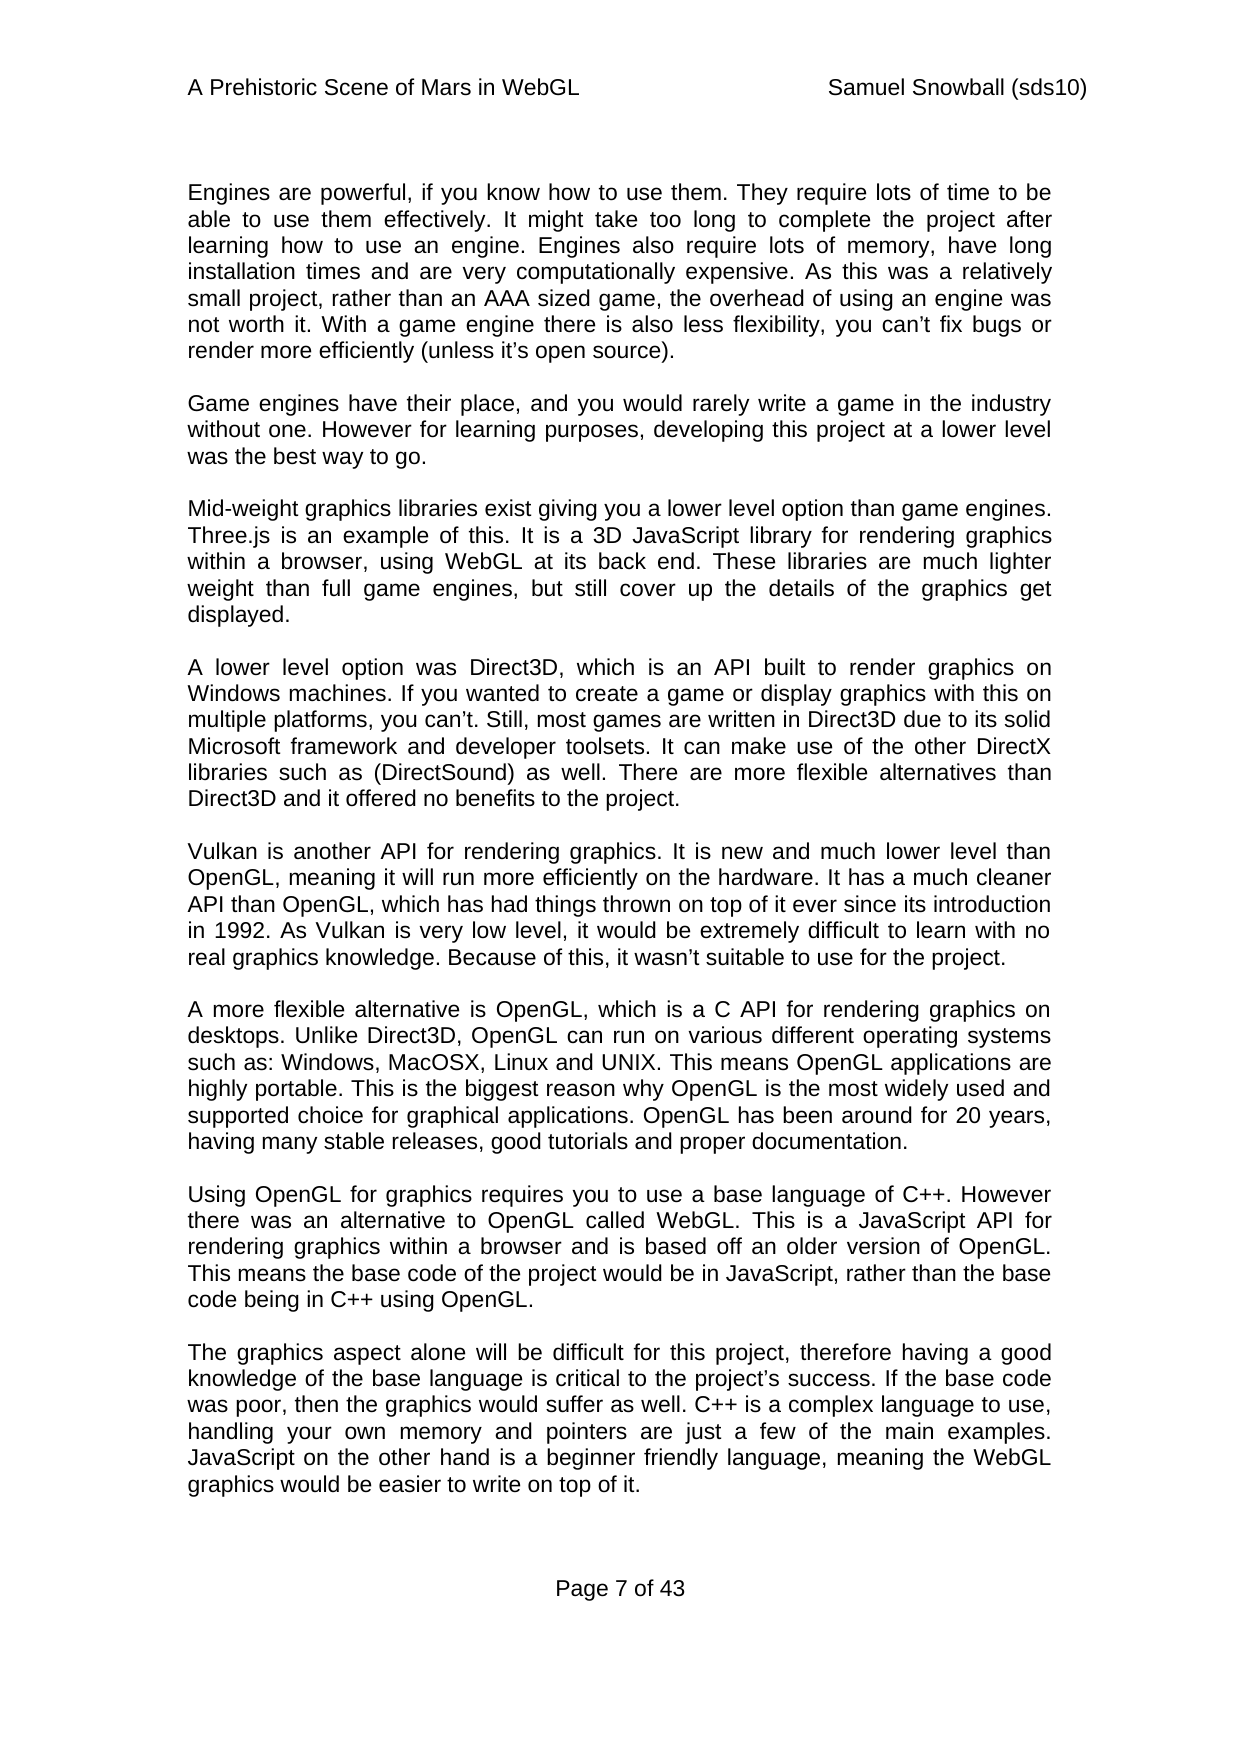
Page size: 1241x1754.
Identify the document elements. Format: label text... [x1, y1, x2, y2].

text The graphics aspect alone will be difficult for this project, therefore having a good knowledge of the base language is critical to the project’s success. If the base code was poor, then the graphics would suffer as well. C++ is a complex language to use, handling your own memory and pointers are just a few of the main examples. JavaScript on the other hand is a beginner friendly language, meaning the WebGL graphics would be easier to write on top of it. [187, 1339, 1053, 1497]
text Using OpenGL for graphics requires you to use a base language of C++. However there was an alternative to OpenGL called WebGL. This is a JavaScript API for rendering graphics within a browser and is based off an older version of OpenGL. This means the base code of the project would be in JavaScript, rather than the base code being in C++ using OpenGL. [187, 1181, 1053, 1312]
text A lower level option was Direct3D, which is an API built to render graphics on Windows machines. If you wanted to create a game or display graphics with this on multiple platforms, you can’t. Still, most games are written in Direct3D due to its solid Microsoft framework and developer toolsets. It can make use of the other DirectX libraries such as (DirectSound) as well. There are more flexible alternatives than Direct3D and it offered no benefits to the project. [187, 653, 1053, 812]
text Vulkan is another API for rendering graphics. It is new and much lower level than OpenGL, meaning it will run more efficiently on the hardware. It has a much cleaner API than OpenGL, which has had things thrown on top of it ever since its introduction in 1992. As Vulkan is very low level, it would be extremely difficult to learn with no real graphics knowledge. Because of this, it wasn’t suitable to use for the project. [187, 838, 1053, 970]
text Game engines have their place, and you would rarely write a game in the industry without one. However for learning purposes, developing this project at a lower level was the best way to go. [187, 390, 1053, 469]
text Mid-weight graphics libraries exist giving you a lower level option than game engines. Three.js is an example of this. It is a 3D JavaScript library for rendering graphics within a browser, using WebGL at its back end. These libraries are much lighter weight than full game engines, but still cover up the details of the graphics get displayed. [187, 495, 1053, 627]
text Engines are powerful, if you know how to use them. They require lots of time to be able to use them effectively. It might take too long to complete the project after learning how to use an engine. Engines also require lots of memory, have long installation times and are very computationally expensive. As this was a relatively small project, rather than an AAA sized game, the overhead of using an engine was not worth it. With a game engine there is also less flexibility, you can’t fix bugs or render more efficiently (unless it’s open source). [187, 179, 1053, 364]
text A more flexible alternative is OpenGL, which is a C API for rendering graphics on desktops. Unlike Direct3D, OpenGL can run on various different operating systems such as: Windows, MacOSX, Linux and UNIX. This means OpenGL applications are highly portable. This is the biggest reason why OpenGL is the most widely used and supported choice for graphical applications. OpenGL has been around for 20 years, having many stable releases, good tutorials and proper documentation. [187, 996, 1053, 1154]
